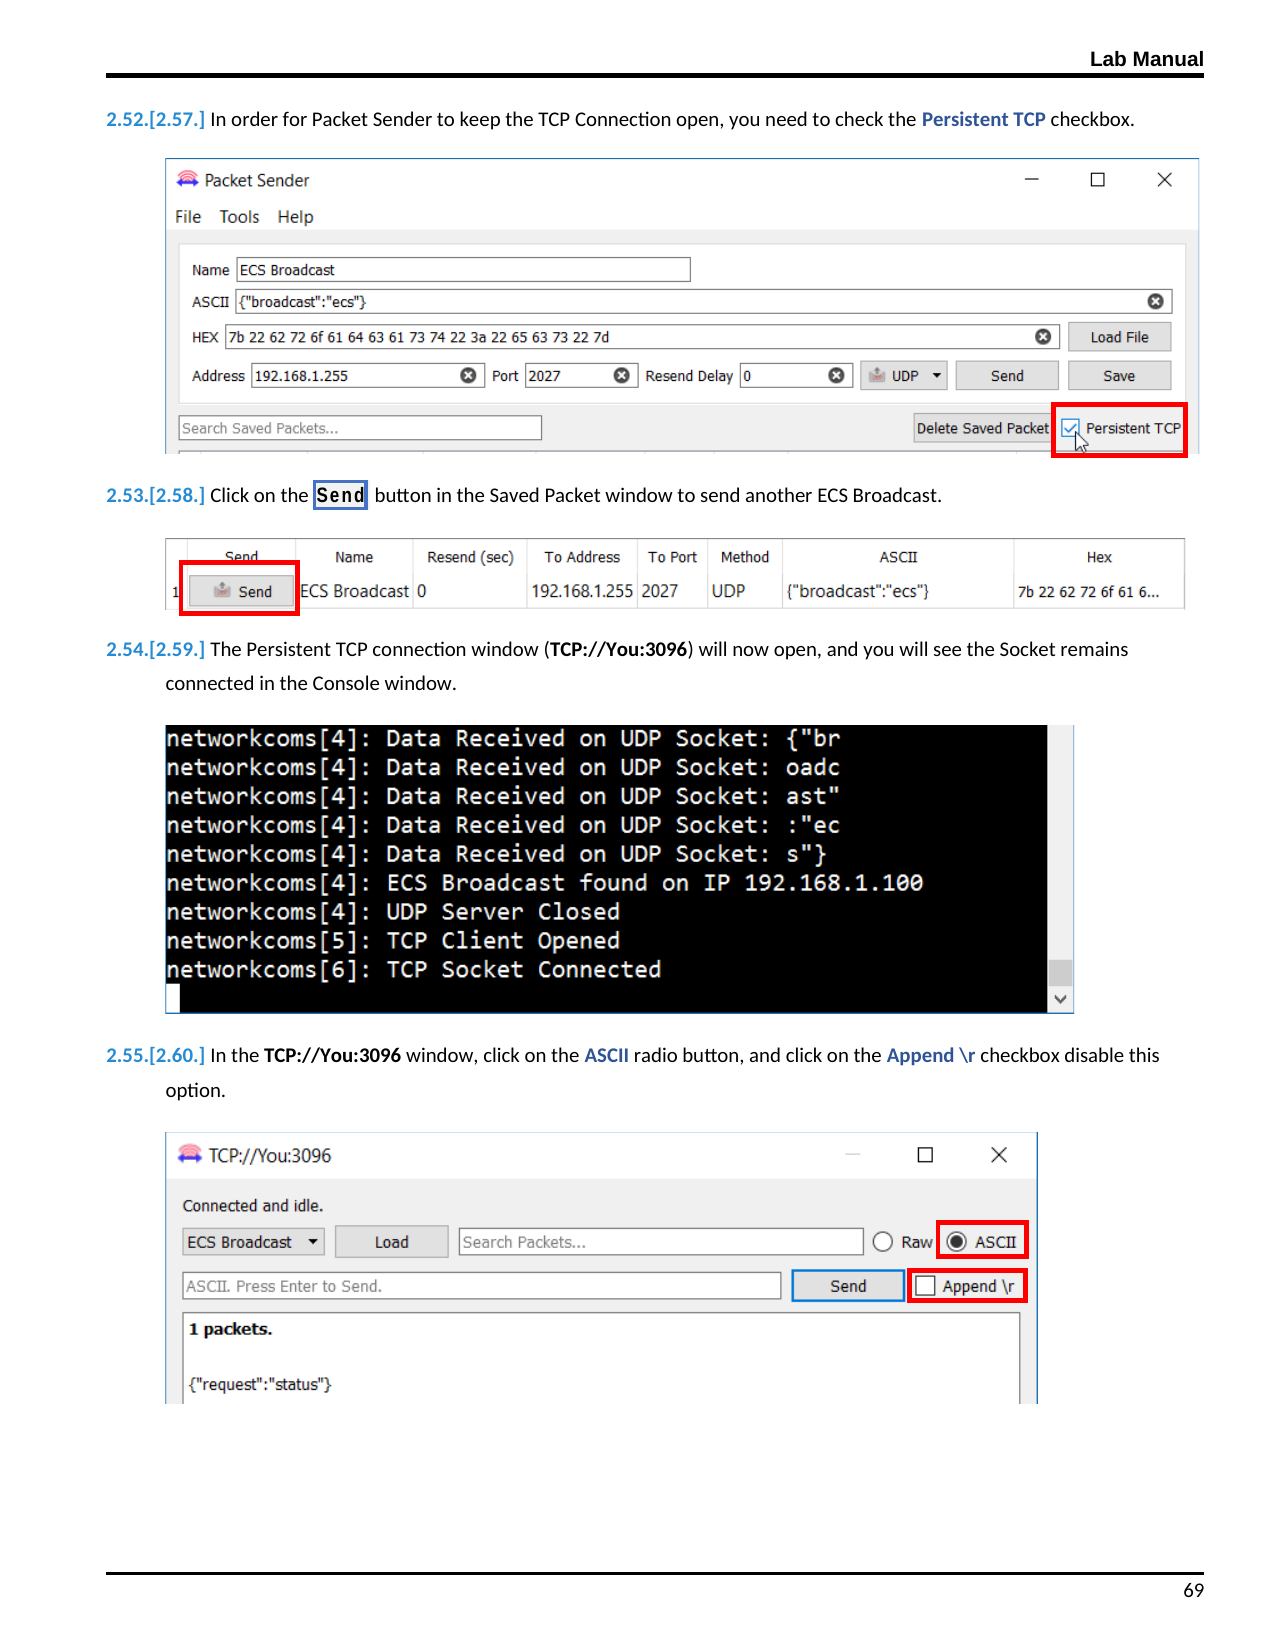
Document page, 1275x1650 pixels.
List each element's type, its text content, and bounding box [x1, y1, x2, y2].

list Click on the Send button in the Saved Packet window to send another ECS Broadcast. [106, 480, 313, 510]
picture [165, 538, 1186, 610]
picture [165, 725, 1075, 1014]
list In order for Packet Sender to keep the TCP Connection open, you need to check the Persistent TCP checkbox. [106, 106, 1204, 132]
table_header [165, 144, 1204, 477]
list In the TCP://You:3096 window, click on the ASCII radio button, and click on the Append \r checkbox disable this option. [106, 1042, 1204, 1102]
table_header [165, 524, 1205, 633]
table_header [165, 708, 1205, 1039]
table_header [165, 1114, 1205, 1429]
picture [165, 158, 1200, 454]
list The Persistent TCP connection window (TCP://You:3096) will now open, and you will see the Socket remains connected in the Console window. [106, 636, 1204, 696]
picture [165, 1132, 1038, 1404]
picture [1056, 407, 1183, 453]
picture [183, 565, 295, 610]
list Click on the Send button in the Saved Packet window to send another ECS Broadcast. [370, 480, 1204, 510]
